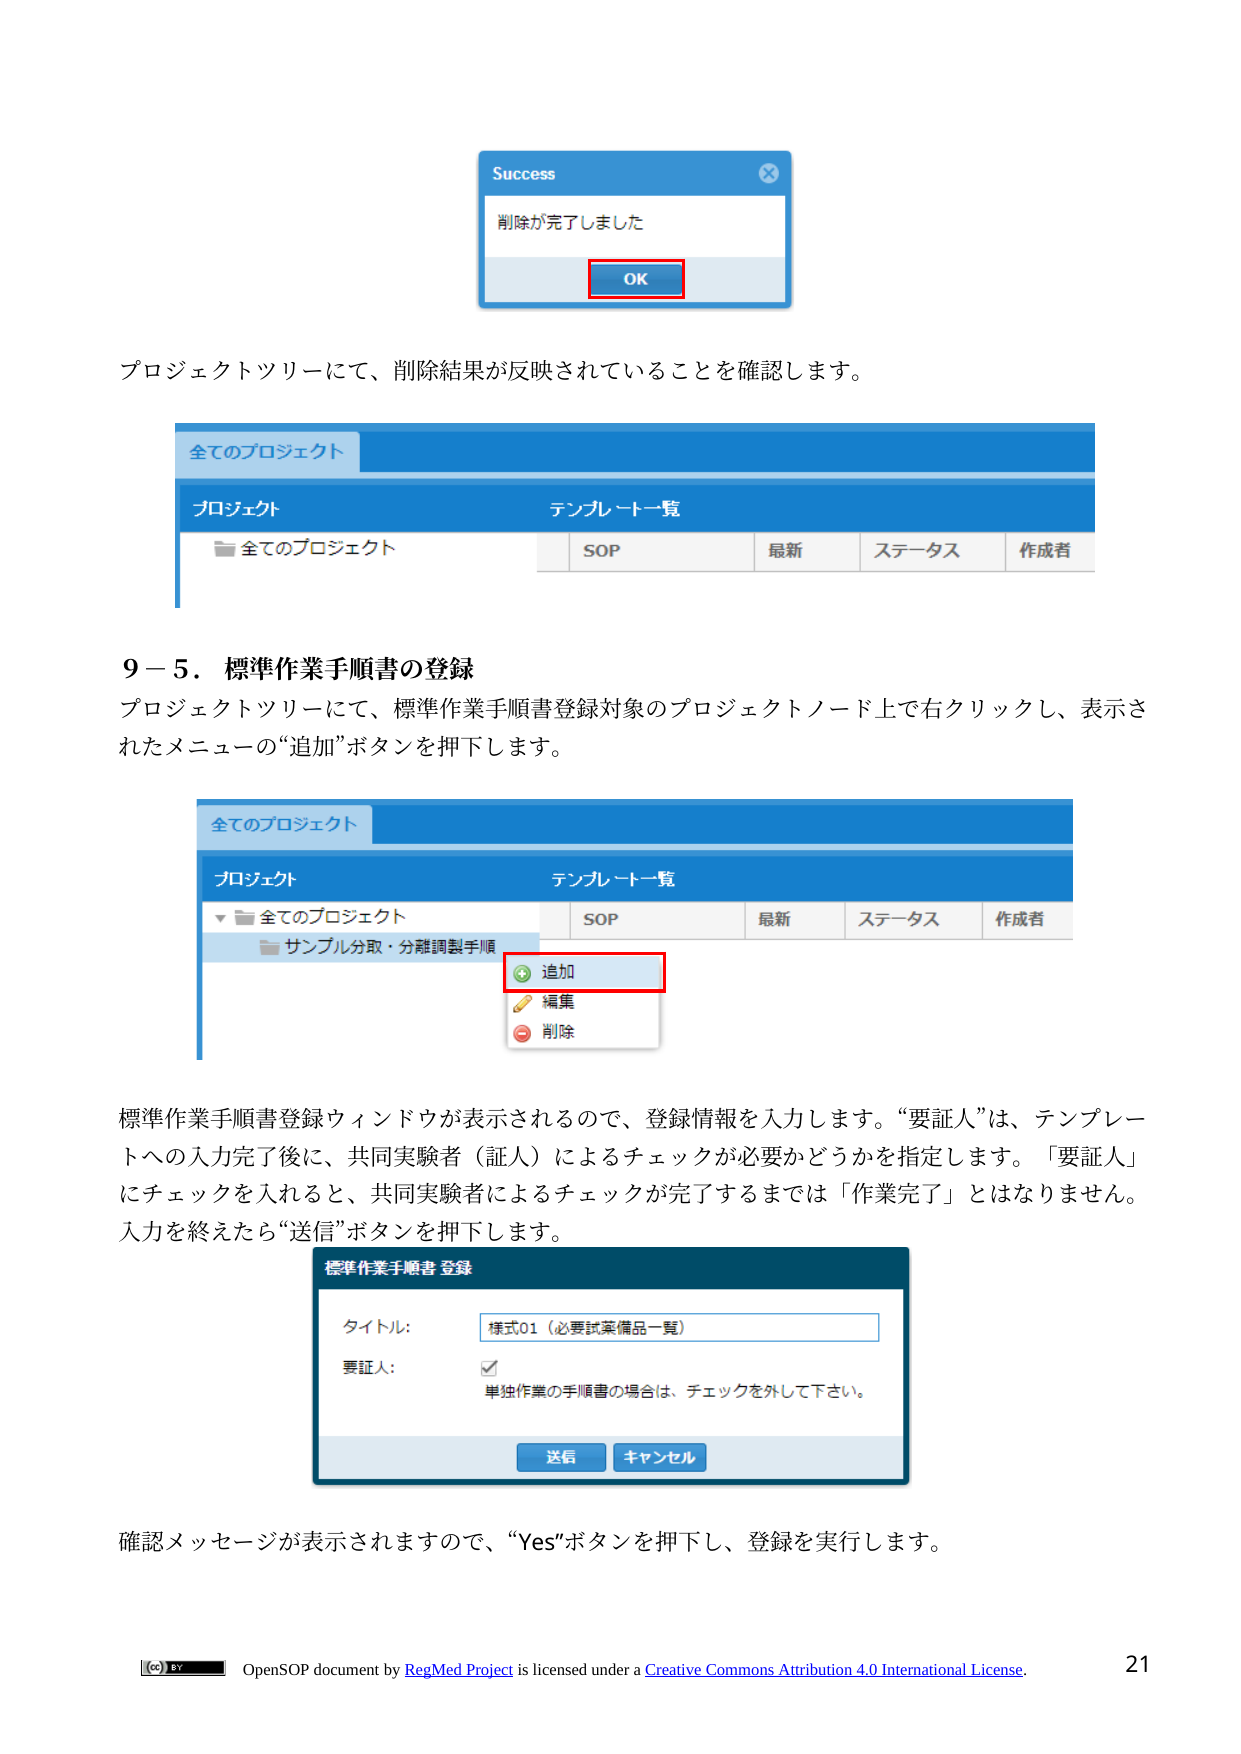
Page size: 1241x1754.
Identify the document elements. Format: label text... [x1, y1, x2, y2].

text プロジェクトツリーにて、削除結果が反映されていることを確認します。 [118, 349, 1152, 386]
picture [441, 1261, 472, 1275]
picture [325, 1261, 356, 1275]
picture [175, 423, 1095, 608]
picture [319, 1290, 903, 1479]
picture [196, 799, 1073, 1060]
text 確認メッセージが表示されますので、“Yes”ボタンを押下し、登録を実行します。 [118, 1519, 1152, 1557]
picture [475, 147, 795, 312]
picture [141, 1660, 226, 1676]
text プロジェクトツリーにて、標準作業手順書登録対象のプロジェクトノード上で右クリックし、表示されたメニューの“追加”ボタンを押下します。 [118, 687, 1152, 762]
text 入力を終えたら“送信”ボタンを押下します。 [118, 1209, 1152, 1247]
subtitle 標準作業手順書の登録 [118, 645, 1152, 687]
text 標準作業手順書登録ウィンドウが表示されるので、登録情報を入力します。“要証人”は、テンプレートへの入力完了後に、共同実験者（証人）によるチェックが必要かどうかを指定します。「要証人」にチェックを入れると、共同実験者によるチェックが完了するまでは「作業完了」とはなりません。 [118, 1097, 1152, 1209]
picture [358, 1261, 436, 1275]
picture [311, 1247, 912, 1489]
